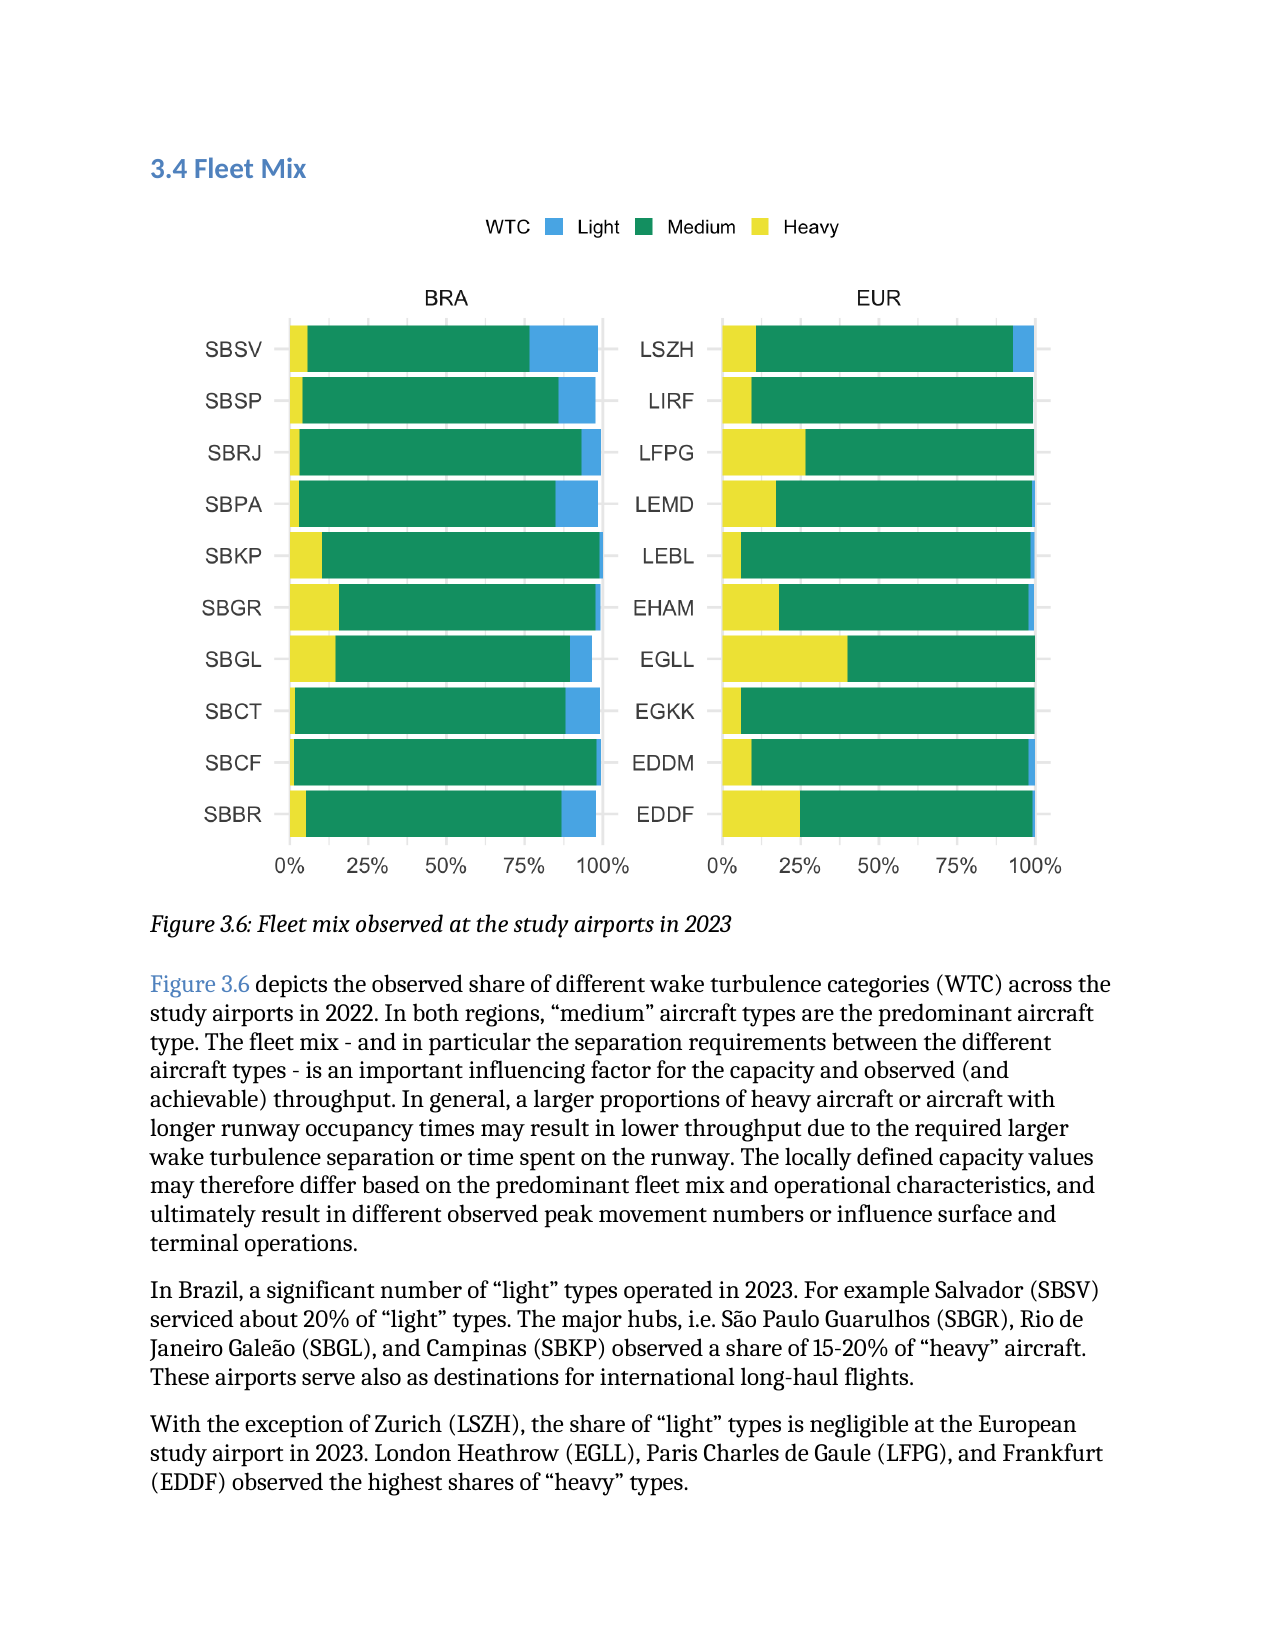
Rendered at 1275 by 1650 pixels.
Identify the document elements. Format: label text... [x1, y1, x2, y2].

text Figure 3.6 depicts the observed share of different wake turbulence categories (WTC) across the study airports in 2022. In both regions, “medium” aircraft types are the predominant aircraft type. The fleet mix - and in particular the separation requirements between the different aircraft types - is an important influencing factor for the capacity and observed (and achievable) throughput. In general, a larger proportions of heavy aircraft or aircraft with longer runway occupancy times may result in lower throughput due to the required larger wake turbulence separation or time spent on the runway. The locally defined capacity values may therefore differ based on the predominant fleet mix and operational characteristics, and ultimately result in different observed peak movement numbers or influence surface and terminal operations. [150, 970, 1125, 1258]
subtitle 3.4 Fleet Mix [150, 150, 1125, 186]
text In Brazil, a significant number of “light” types operated in 2023. For example Salvador (SBSV) serviced about 20% of “light” types. The major hubs, i.e. São Paulo Guarulhos (SBGR), Rio de Janeiro Galeão (SBGL), and Campinas (SBKP) observed a share of 15-20% of “heavy” aircraft. These airports serve also as destinations for international long-haul flights. [150, 1276, 1125, 1391]
table_header Figure 3.6: Fleet mix observed at the study airports in 2023 [139, 186, 1114, 951]
picture [188, 189, 1064, 890]
text With the exception of Zurich (LSZH), the share of “light” types is negligible at the European study airport in 2023. London Heathrow (EGLL), Paris Charles de Gaule (LFPG), and Frankfurt (EDDF) observed the highest shares of “heavy” types. [150, 1410, 1125, 1496]
